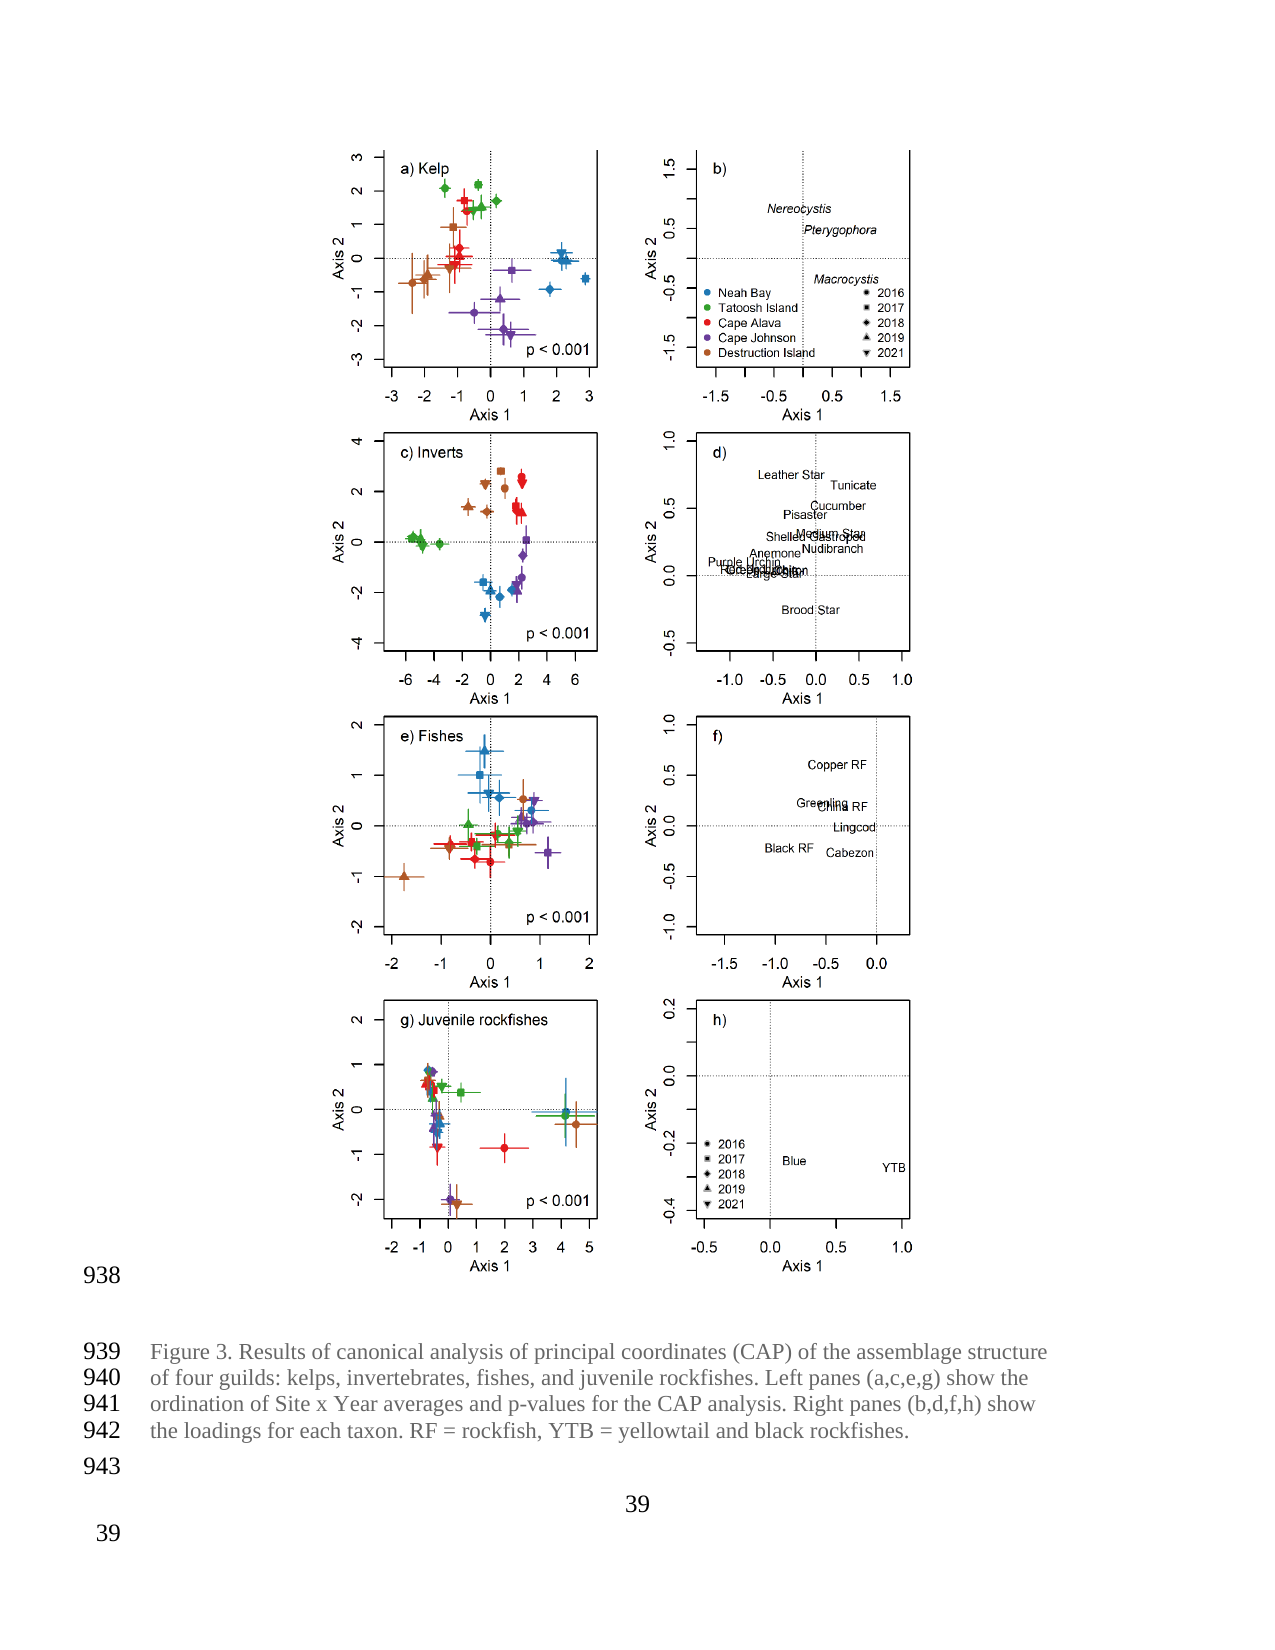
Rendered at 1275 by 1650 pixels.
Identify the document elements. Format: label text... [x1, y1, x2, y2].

subtitle Figure 3. Results of canonical analysis of principal coordinates (CAP) of the assemblage structure of four guilds: kelps, invertebrates, fishes, and juvenile rockfishes. Left panes (a,c,e,g) show the ordination of Site x Year averages and p-values for the CAP analysis. Right panes (b,d,f,h) show the loadings for each taxon. RF = rockfish, YTB = yellowtail and black rockfishes. [150, 1338, 1050, 1443]
picture [326, 150, 950, 1284]
